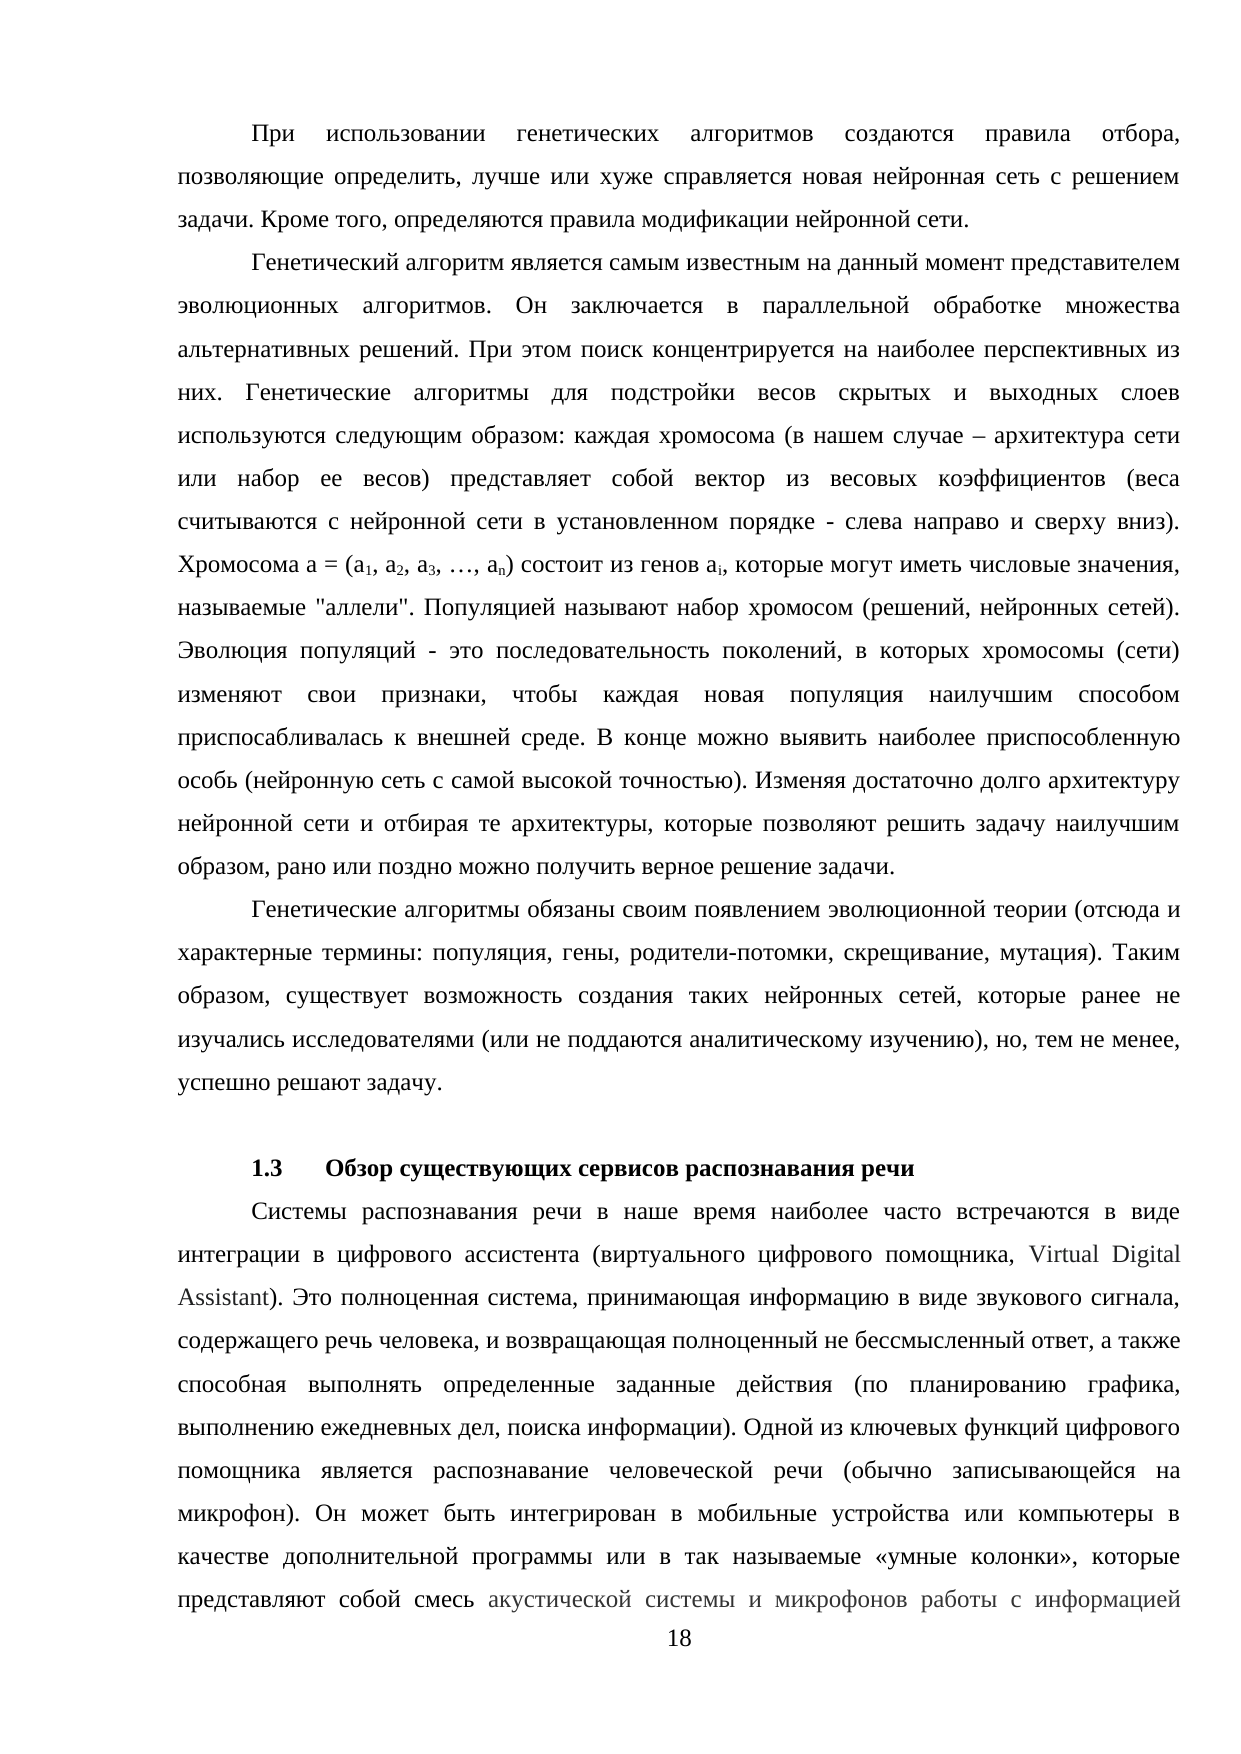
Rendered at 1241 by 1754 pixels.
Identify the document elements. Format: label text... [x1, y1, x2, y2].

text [177, 1196, 1181, 1613]
list Обзор существующих сервисов распознавания речи [177, 1153, 1181, 1182]
text При использовании генетических алгоритмов создаются правила отбора, позволяющие определить, лучше или хуже справляется новая нейронная сеть с решением задачи. Кроме того, определяются правила модификации нейронной сети. [177, 118, 1181, 233]
text Генетические алгоритмы обязаны своим появлением эволюционной теории (отсюда и характерные термины: популяция, гены, родители-потомки, скрещивание, мутация). Таким образом, существует возможность создания таких нейронных сетей, которые ранее не изучались исследователями (или не поддаются аналитическому изучению), но, тем не менее, успешно решают задачу. [177, 894, 1181, 1096]
text Генетический алгоритм является самым известным на данный момент представителем эволюционных алгоритмов. Он заключается в параллельной обработке множества альтернативных решений. При этом поиск концентрируется на наиболее перспективных из них. Генетические алгоритмы для подстройки весов скрытых и выходных слоев используются следующим образом: каждая хромосома (в нашем случае – архитектура сети или набор ее весов) представляет собой вектор из весовых коэффициентов (веса считываются с нейронной сети в установленном порядке - слева направо и сверху вниз). Хромосома a = (a1, а2, а3, …, an) состоит из генов аi, которые могут иметь числовые значения, называемые "аллели". Популяцией называют набор хромосом (решений, нейронных сетей). Эволюция популяций - это последовательность поколений, в которых хромосомы (сети) изменяют свои признаки, чтобы каждая новая популяция наилучшим способом приспосабливалась к внешней среде. В конце можно выявить наиболее приспособленную особь (нейронную сеть с самой высокой точностью). Изменяя достаточно долго архитектуру нейронной сети и отбирая те архитектуры, которые позволяют решить задачу наилучшим образом, рано или поздно можно получить верное решение задачи. [177, 247, 1181, 880]
